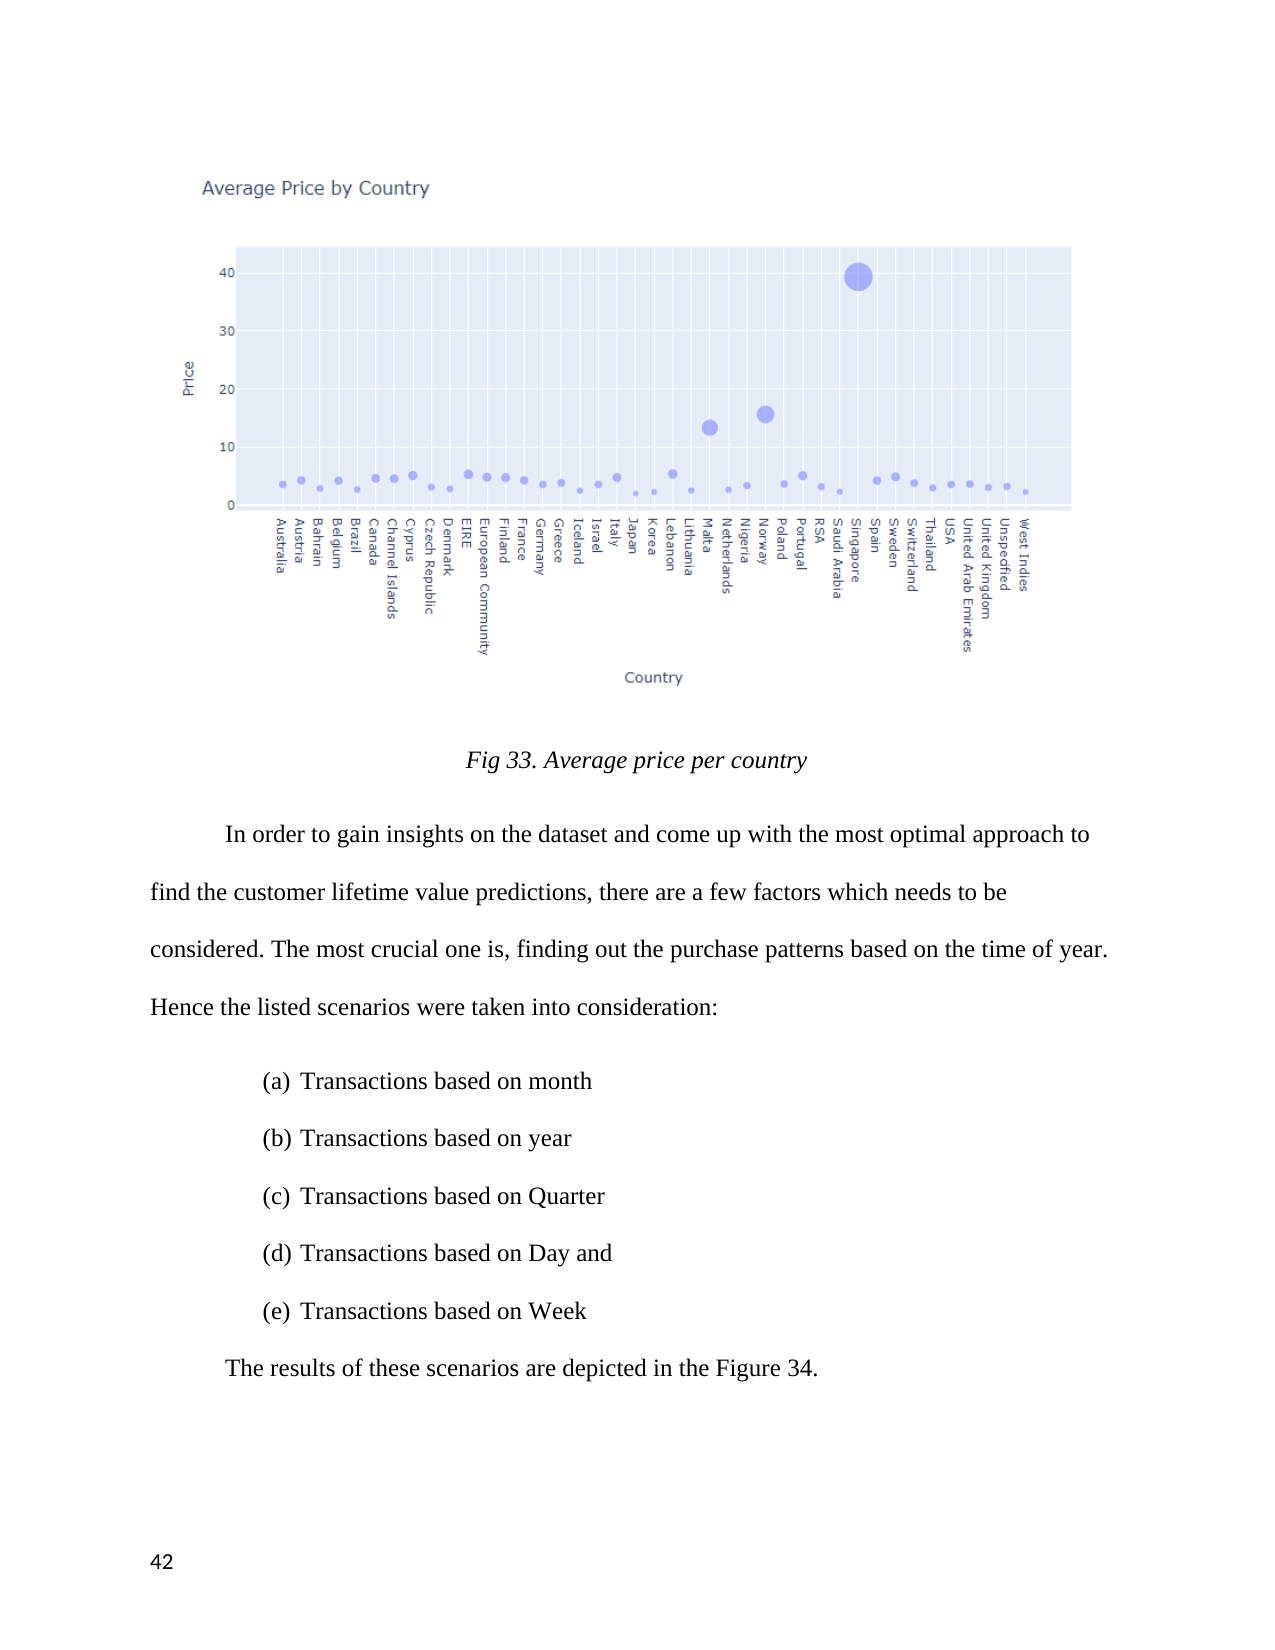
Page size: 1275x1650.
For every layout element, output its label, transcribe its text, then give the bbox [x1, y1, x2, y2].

list Transactions based on month [262, 1066, 1125, 1094]
list Transactions based on Quarter [262, 1181, 1125, 1209]
text Fig 33. Average price per country [150, 745, 1125, 774]
list Transactions based on year [262, 1123, 1125, 1152]
list Transactions based on Day and [262, 1238, 1125, 1267]
list The results of these scenarios are depicted in the Figure 34. [150, 1353, 1125, 1382]
list Transactions based on Week [262, 1296, 1125, 1324]
text In order to gain insights on the dataset and come up with the most optimal approach to find the customer lifetime value predictions, there are a few factors which needs to be considered. The most crucial one is, finding out the purchase patterns based on the time of year. Hence the listed scenarios were taken into consideration: [150, 819, 1125, 1020]
picture [150, 150, 1125, 701]
